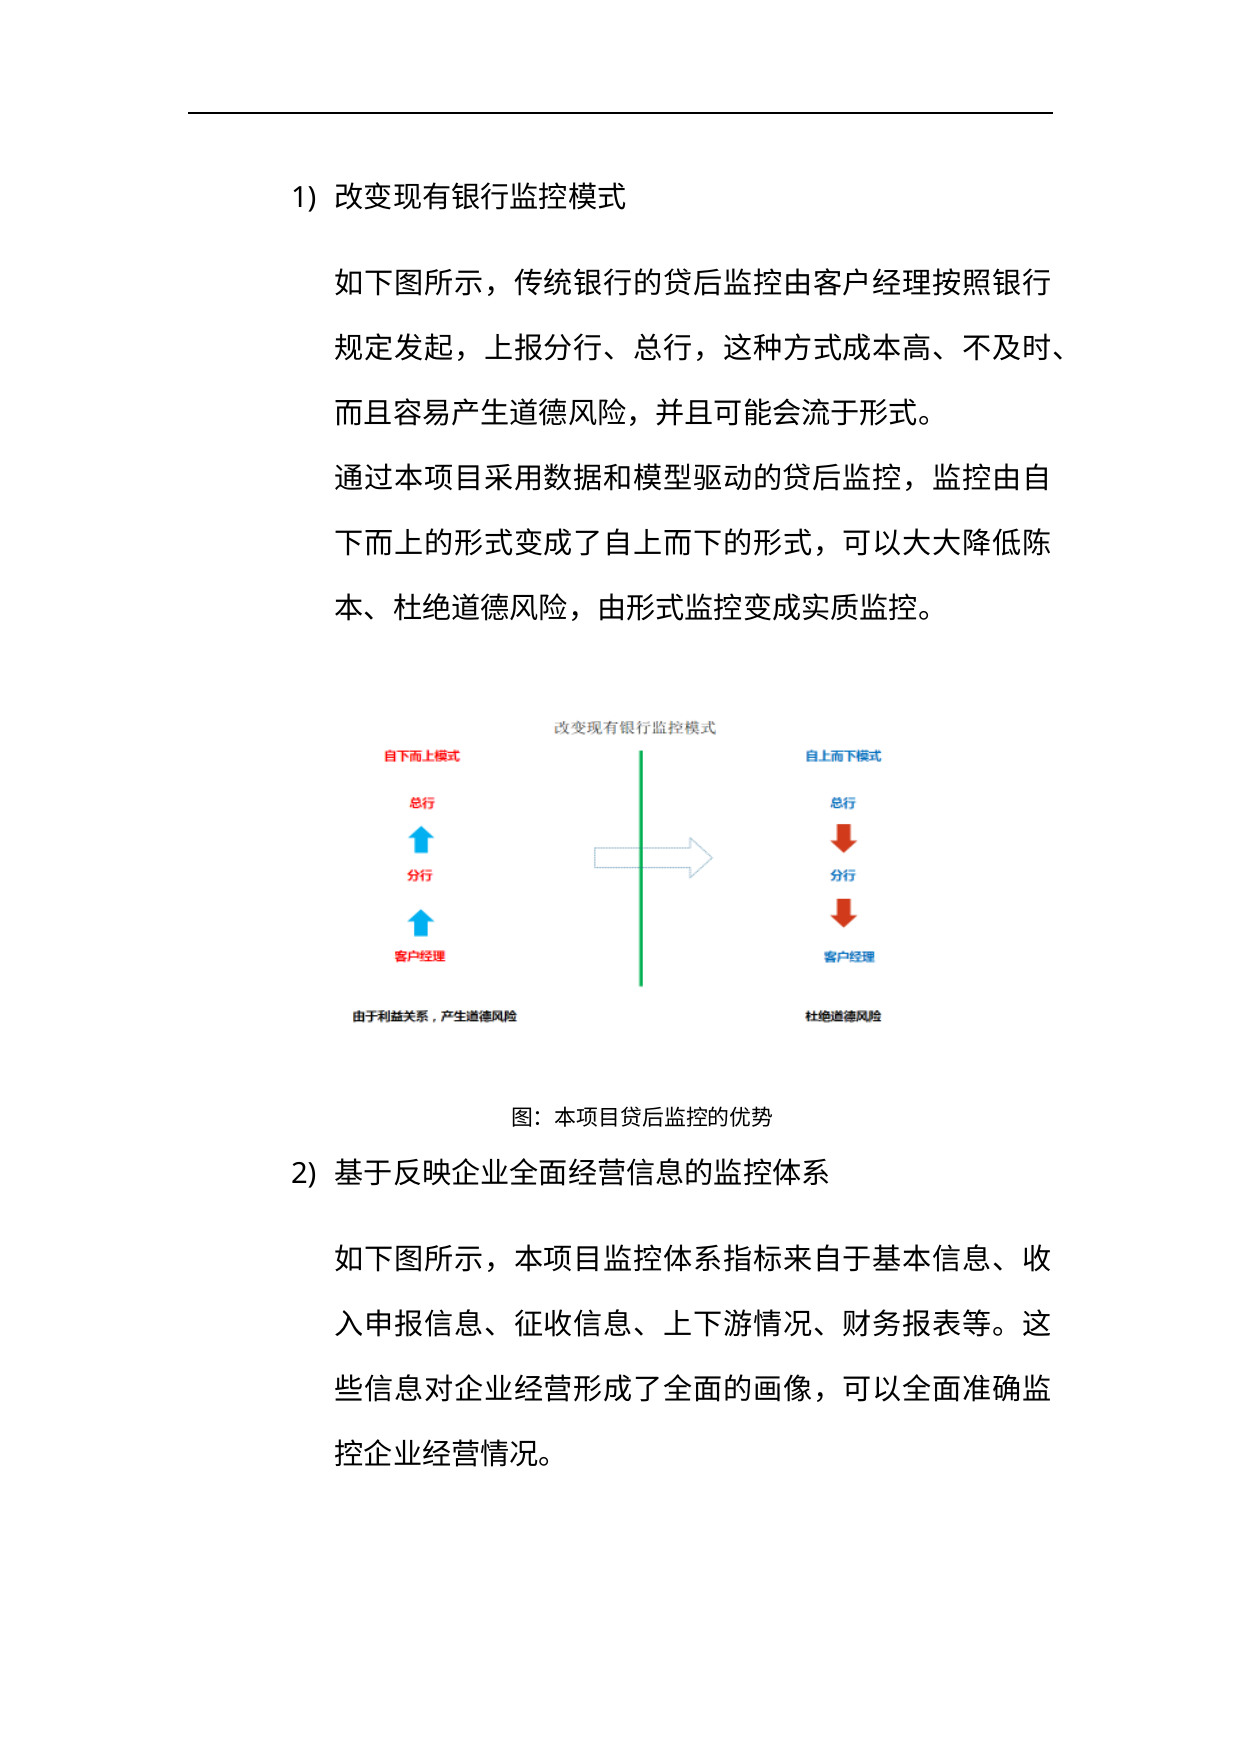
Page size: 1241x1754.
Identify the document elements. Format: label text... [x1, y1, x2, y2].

list 如下图所示，本项目监控体系指标来自于基本信息、收入申报信息、征收信息、上下游情况、财务报表等。这些信息对企业经营形成了全面的画像，可以全面准确监控企业经营情况。 [334, 1224, 1053, 1484]
list 改变现有银行监控模式 [291, 162, 1053, 227]
picture [233, 638, 1099, 1079]
list 通过本项目采用数据和模型驱动的贷后监控，监控由自下而上的形式变成了自上而下的形式，可以大大降低陈本、杜绝道德风险，由形式监控变成实质监控。 [334, 443, 1053, 638]
text 图：本项目贷后监控的优势 [187, 1099, 1053, 1132]
list 基于反映企业全面经营信息的监控体系 [291, 1138, 1053, 1203]
list 如下图所示，传统银行的贷后监控由客户经理按照银行规定发起，上报分行、总行，这种方式成本高、不及时、而且容易产生道德风险，并且可能会流于形式。 [334, 248, 1053, 443]
